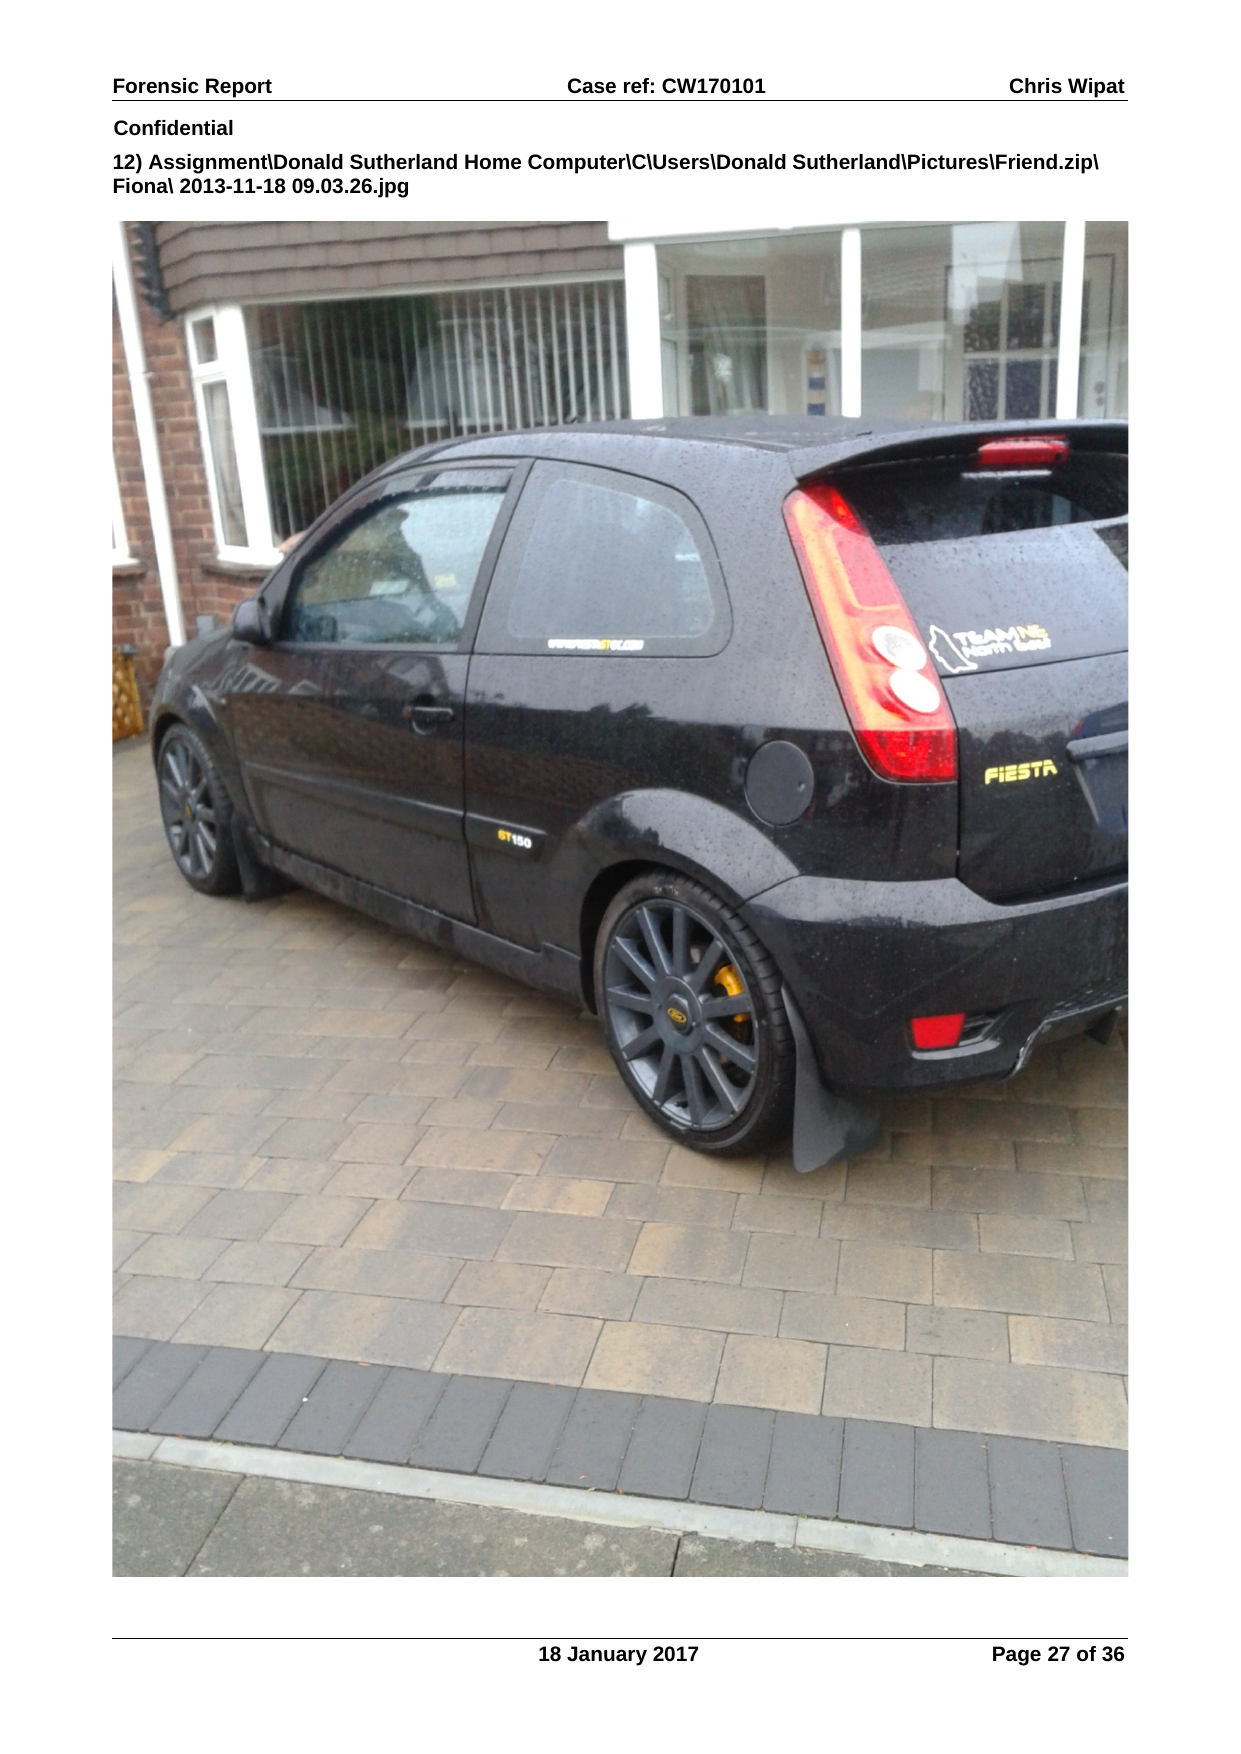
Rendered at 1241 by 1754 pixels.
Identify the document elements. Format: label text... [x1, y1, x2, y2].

picture [112, 221, 1129, 1577]
text 12) Assignment\Donald Sutherland Home Computer\C\Users\Donald Sutherland\Pictures\Friend.zip\Fiona\ 2013-11-18 09.03.26.jpg [112, 150, 1128, 198]
